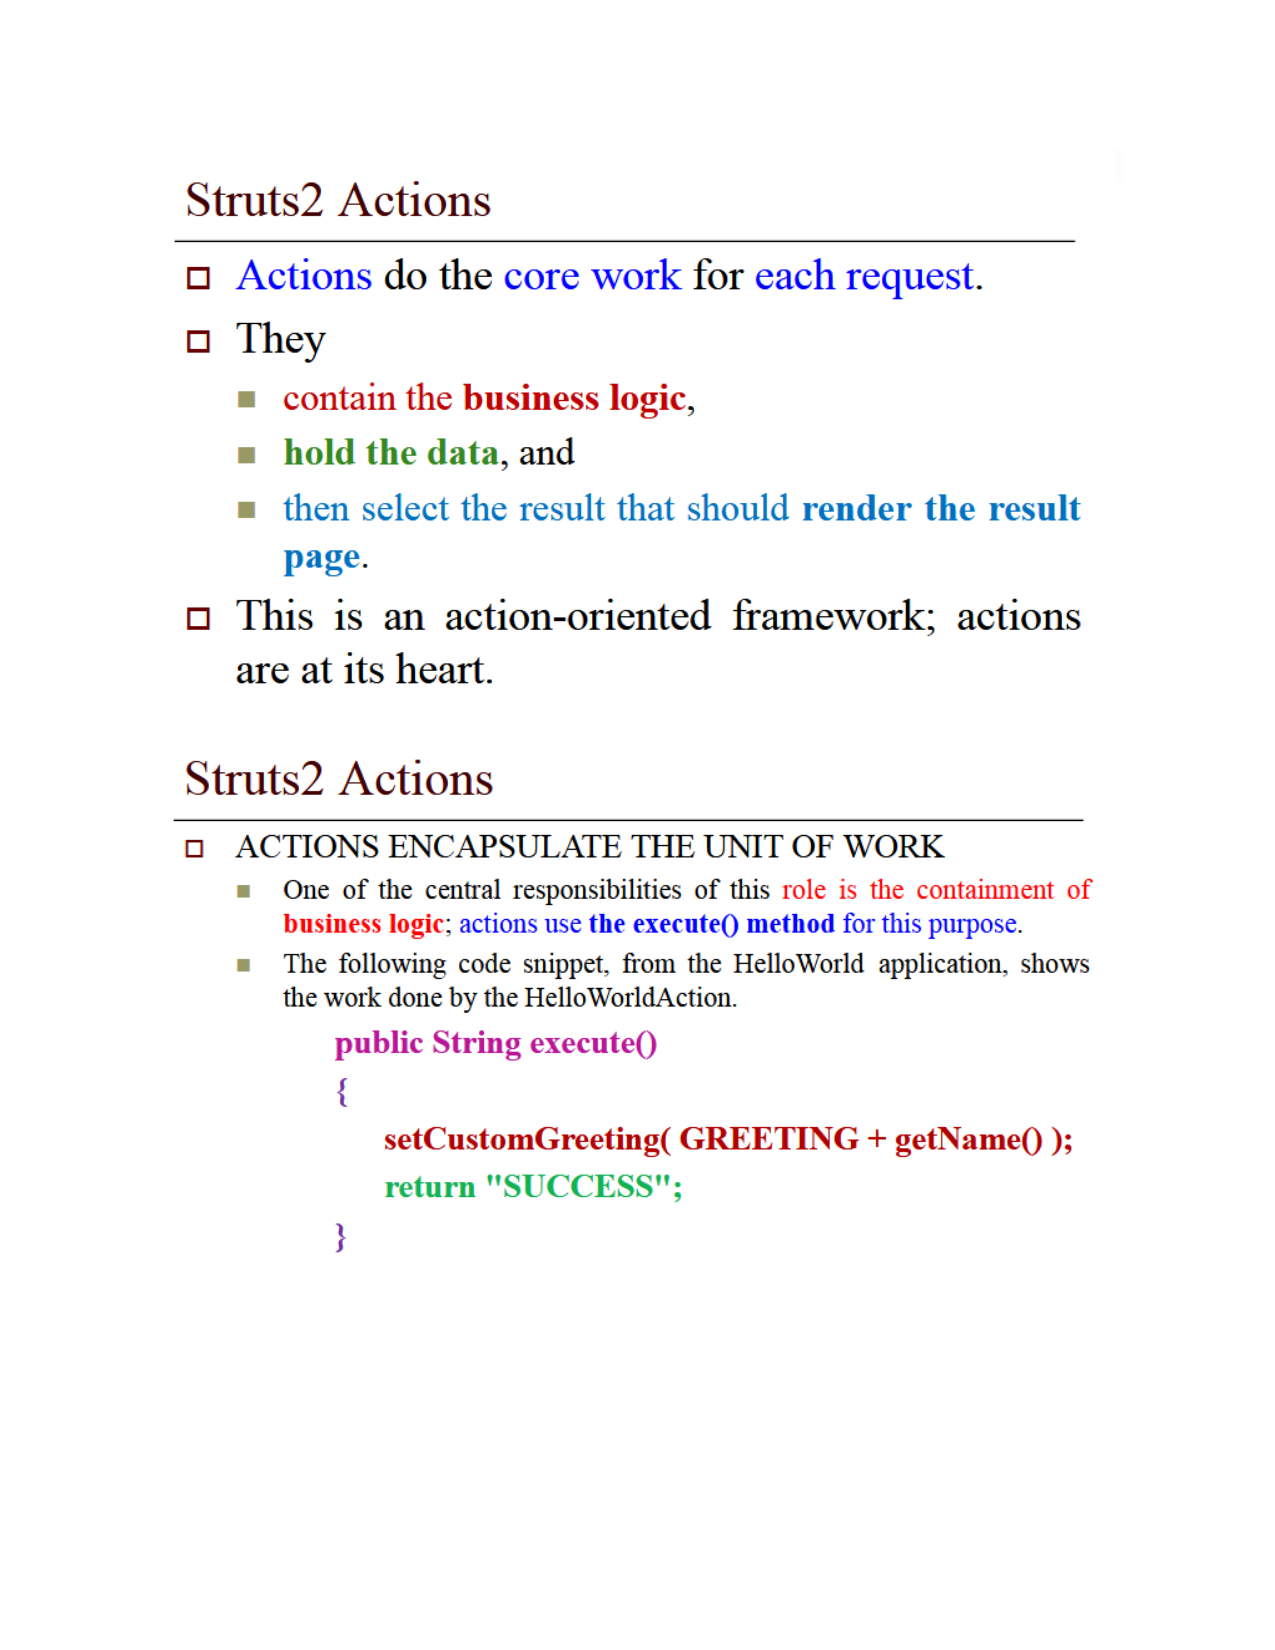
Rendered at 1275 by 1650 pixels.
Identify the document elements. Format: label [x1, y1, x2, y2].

picture [150, 150, 1124, 707]
picture [150, 731, 1124, 1285]
